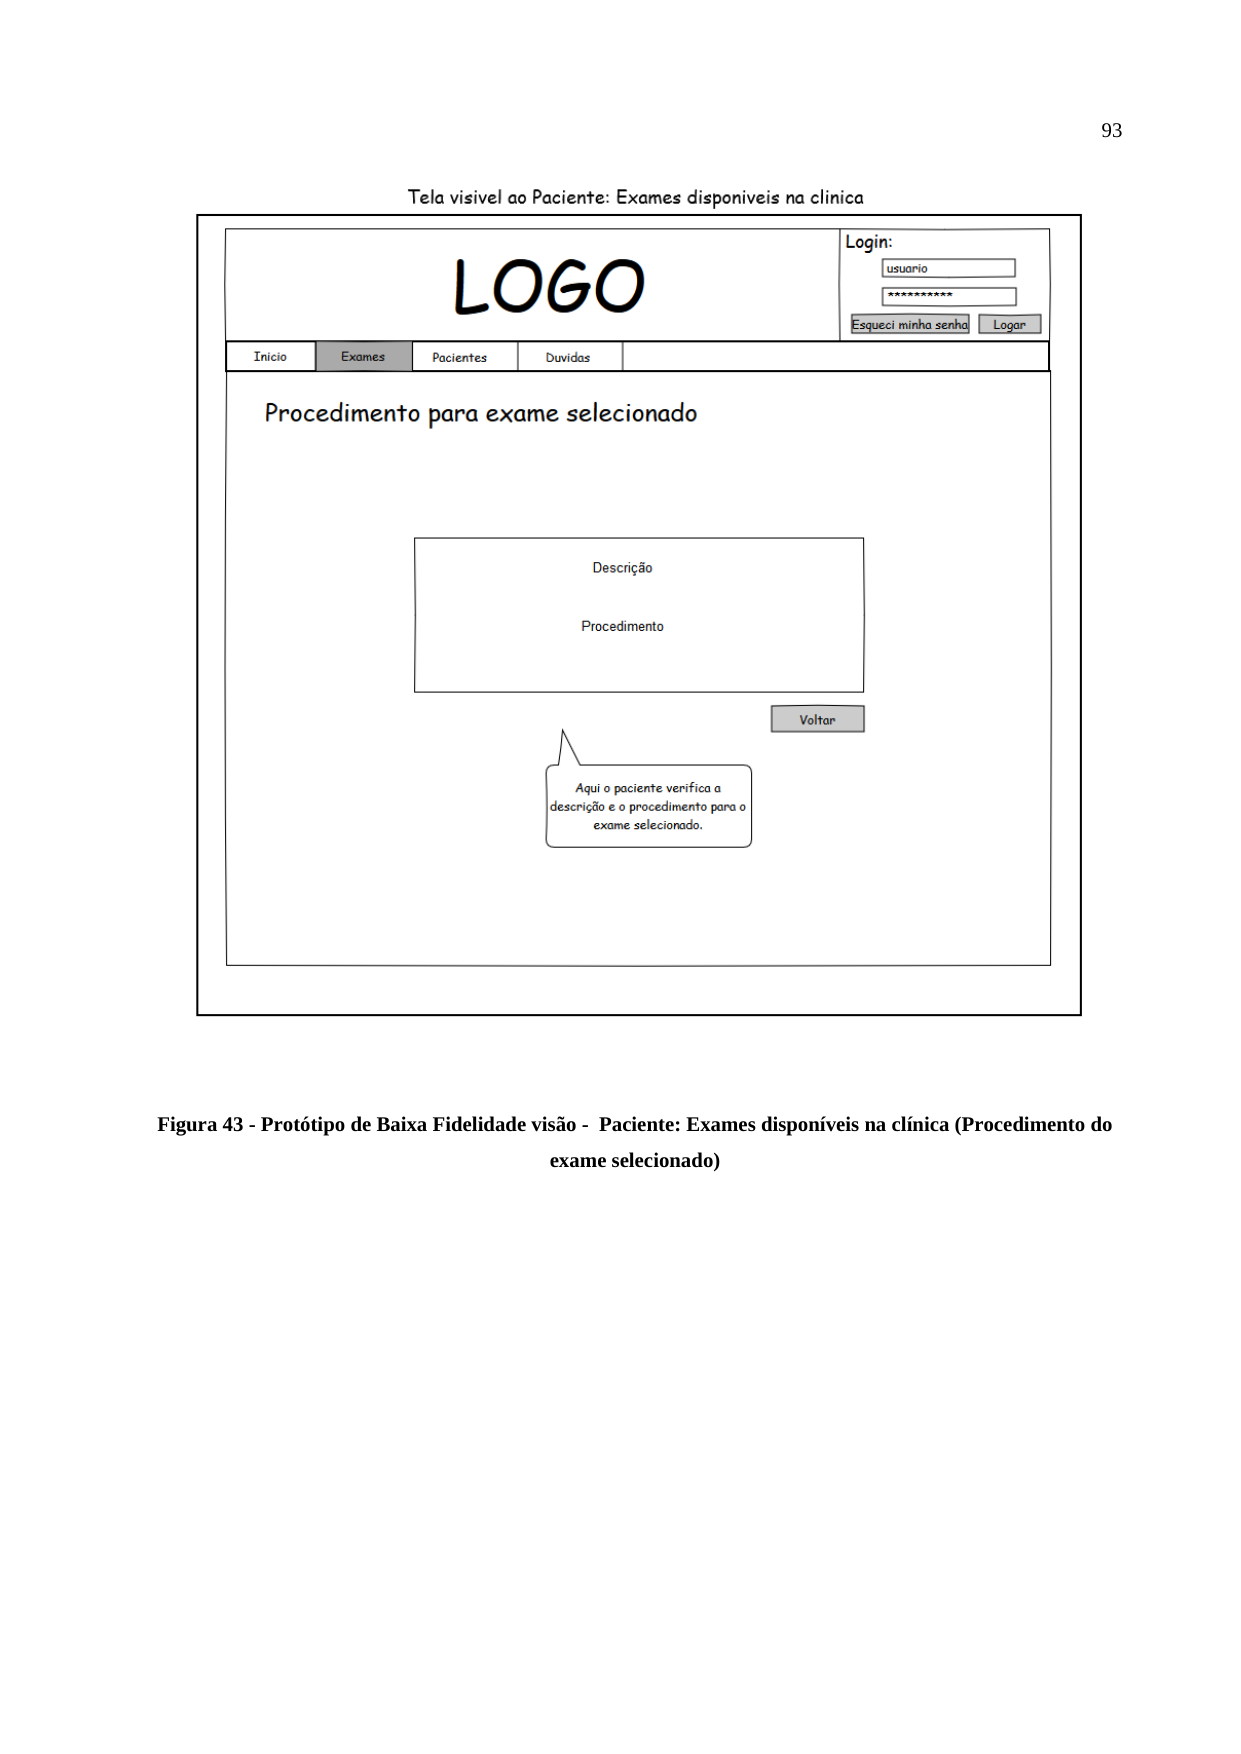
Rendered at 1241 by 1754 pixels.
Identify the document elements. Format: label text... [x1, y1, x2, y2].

picture [147, 177, 1122, 1085]
